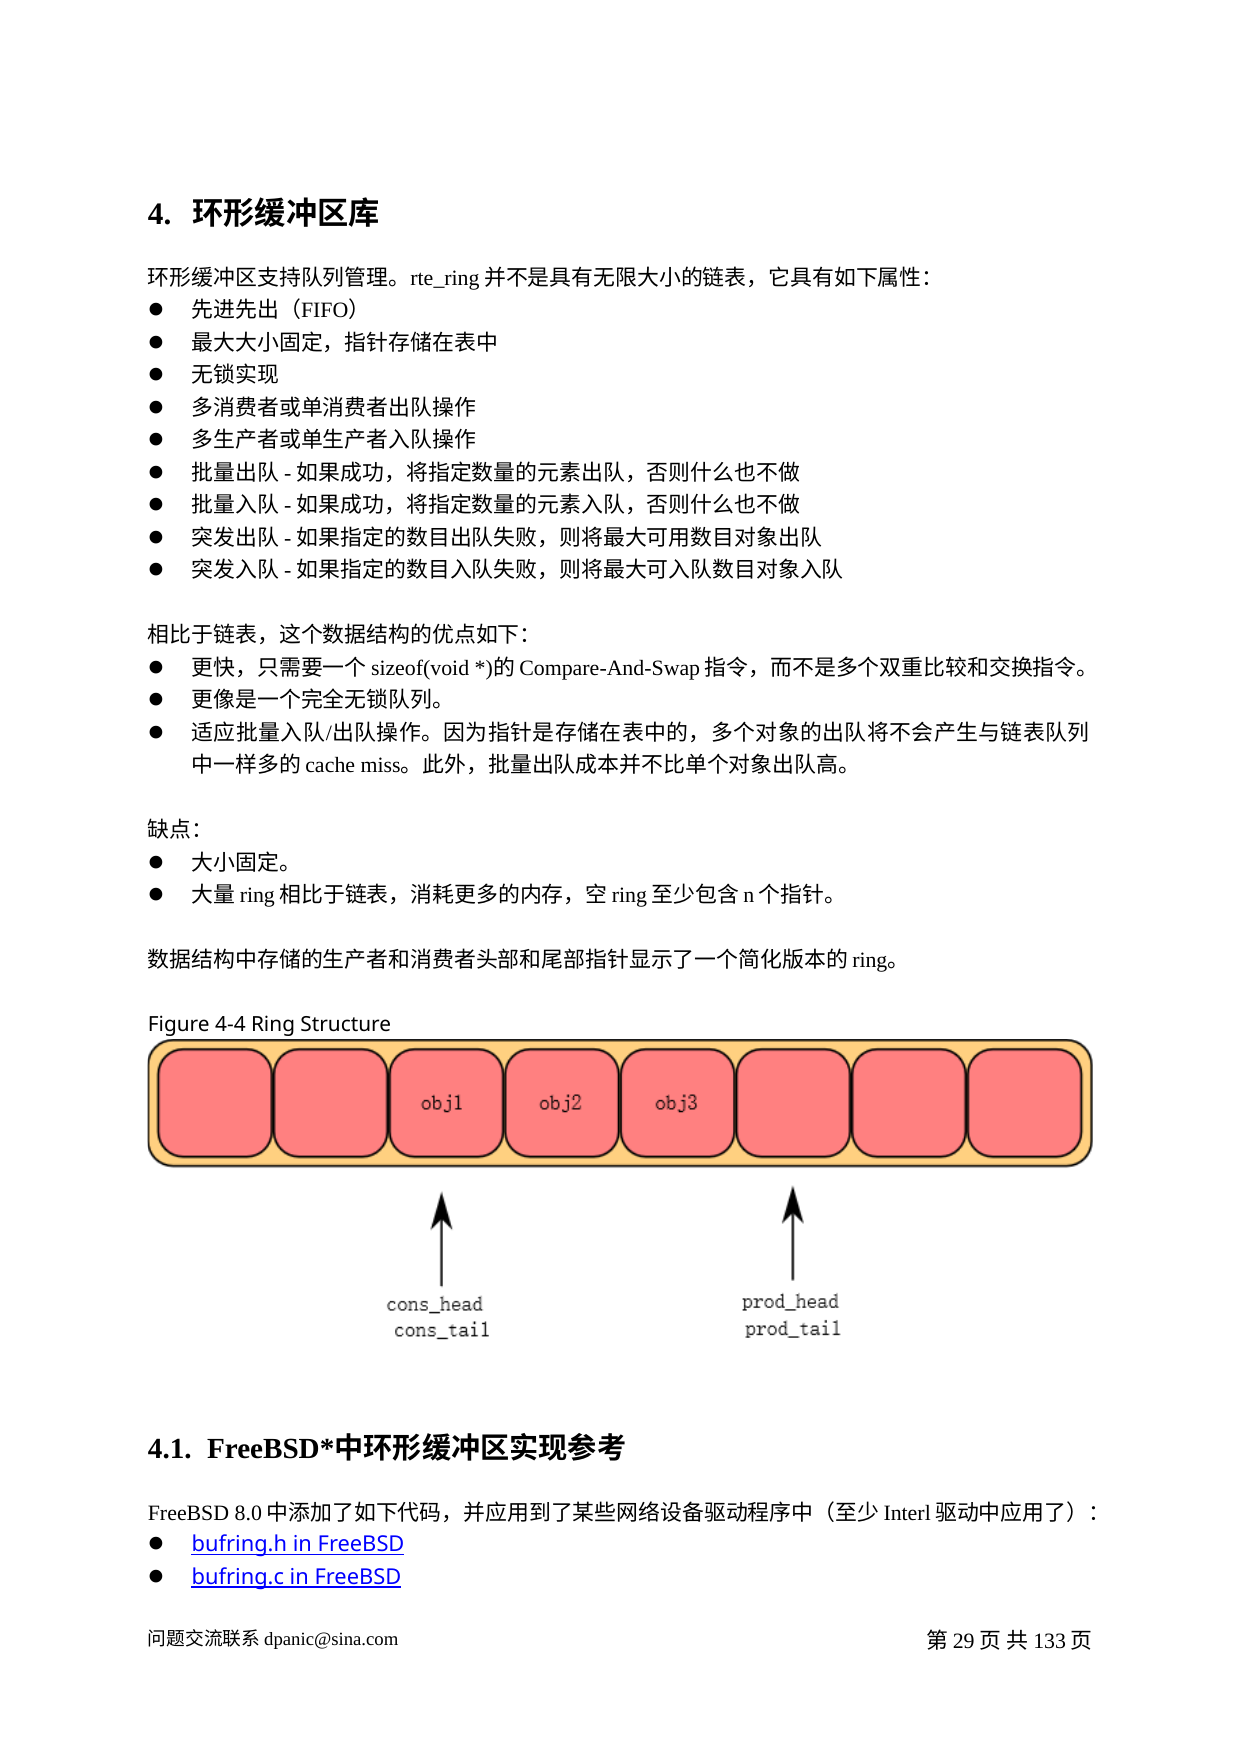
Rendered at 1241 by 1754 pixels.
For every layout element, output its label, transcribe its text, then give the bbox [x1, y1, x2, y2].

list bufring.c in FreeBSD [148, 1559, 1092, 1592]
text 缺点： [148, 812, 1092, 844]
text 相比于链表，这个数据结构的优点如下： [148, 617, 1092, 649]
list 突发出队 - 如果指定的数目出队失败，则将最大可用数目对象出队 [148, 519, 1092, 552]
list 先进先出（FIFO） [148, 292, 1092, 324]
list 更快，只需要一个sizeof(void *)的Compare-And-Swap指令，而不是多个双重比较和交换指令。 [148, 649, 1092, 682]
picture [147, 1039, 1093, 1342]
list 突发入队 - 如果指定的数目入队失败，则将最大可入队数目对象入队 [148, 552, 1092, 584]
subtitle 环形缓冲区库 [148, 178, 1092, 243]
list bufring.h in FreeBSD [148, 1527, 1092, 1559]
list 适应批量入队/出队操作。因为指针是存储在表中的，多个对象的出队将不会产生与链表队列中一样多的cache miss。此外，批量出队成本并不比单个对象出队高。 [148, 714, 1092, 779]
list 大小固定。 [148, 844, 1092, 877]
list 批量出队 - 如果成功，将指定数量的元素出队，否则什么也不做 [148, 454, 1092, 487]
list 最大大小固定，指针存储在表中 [148, 324, 1092, 357]
list 更像是一个完全无锁队列。 [148, 682, 1092, 714]
subtitle FreeBSD*中环形缓冲区实现参考 [148, 1413, 1092, 1478]
text 环形缓冲区支持队列管理。rte_ring并不是具有无限大小的链表，它具有如下属性： [148, 259, 1092, 292]
list 多消费者或单消费者出队操作 [148, 389, 1092, 422]
list 无锁实现 [148, 357, 1092, 389]
text FreeBSD 8.0中添加了如下代码，并应用到了某些网络设备驱动程序中（至少Interl驱动中应用了）： [148, 1494, 1092, 1527]
list 多生产者或单生产者入队操作 [148, 422, 1092, 454]
list 批量入队 - 如果成功，将指定数量的元素入队，否则什么也不做 [148, 487, 1092, 519]
list 大量ring相比于链表，消耗更多的内存，空ring至少包含n个指针。 [148, 877, 1092, 909]
text 数据结构中存储的生产者和消费者头部和尾部指针显示了一个简化版本的ring。 [148, 942, 1092, 974]
